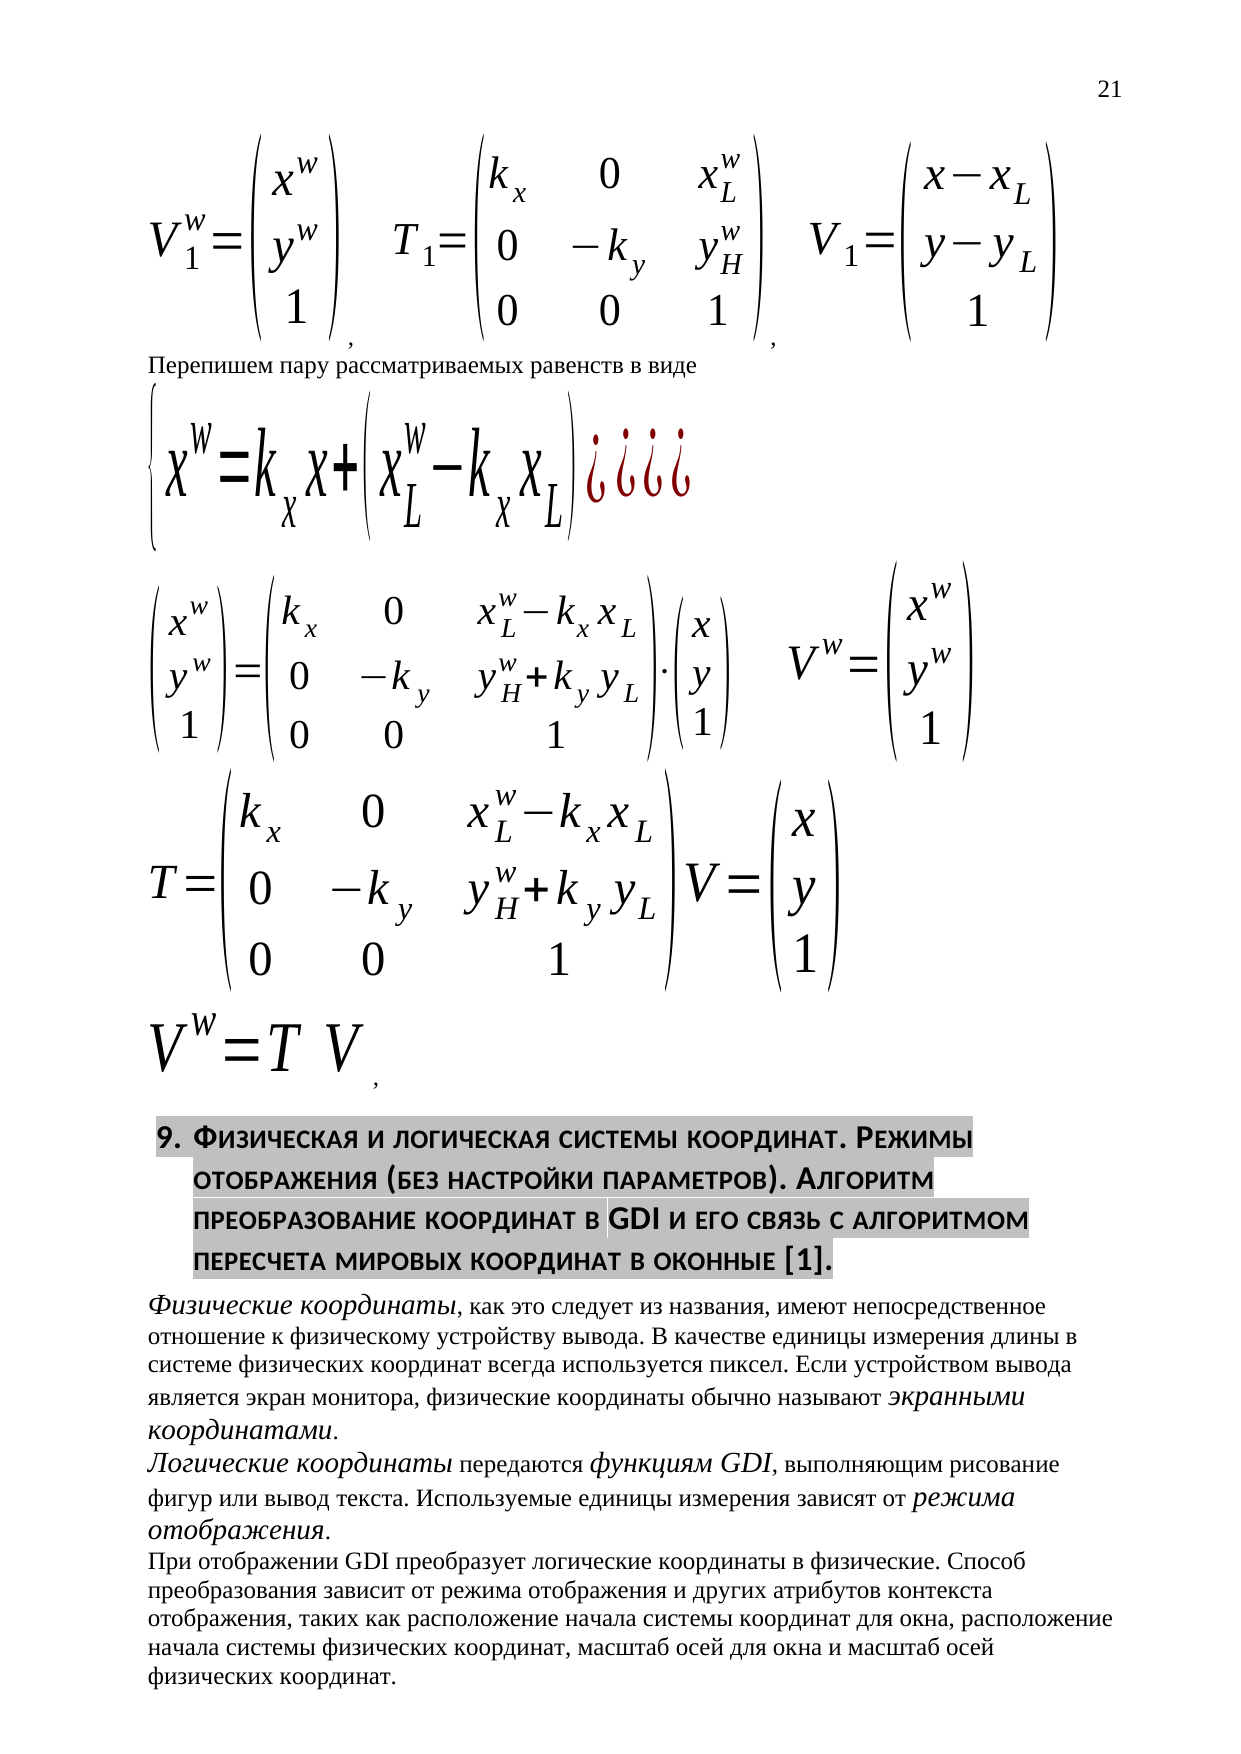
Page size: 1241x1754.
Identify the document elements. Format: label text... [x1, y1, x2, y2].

text , , [148, 131, 1122, 351]
text Перепишем пару рассматриваемых равенств в виде [148, 351, 1122, 379]
subtitle Физическая и логическая системы координат. Режимы отображения (без настройки параметров). Алгоритм преобразование координат в GDI и его связь с алгоритмом пересчета мировых координат в оконные [1]. [156, 1116, 1122, 1279]
text Физические координаты, как это следует из названия, имеют непосредственное отношение к физическому устройству вывода. В качестве единицы измерения длины в системе физических координат всегда используется пиксел. Если устройством вывода является экран монитора, физические координаты обычно называют экранными координатами. [148, 1287, 1122, 1445]
text Логические координаты передаются функциям GDI, выполняющим рисование фигур или вывод текста. Используемые единицы измерения зависят от режима отображения. [148, 1445, 1122, 1546]
text , [148, 996, 1122, 1091]
text При отображении GDI преобразует логические координаты в физические. Способ преобразования зависит от режима отображения и других атрибутов контекста отображения, таких как расположение начала системы координат для окна, расположение начала системы физических координат, масштаб осей для окна и масштаб осей физических координат. [148, 1546, 1122, 1690]
